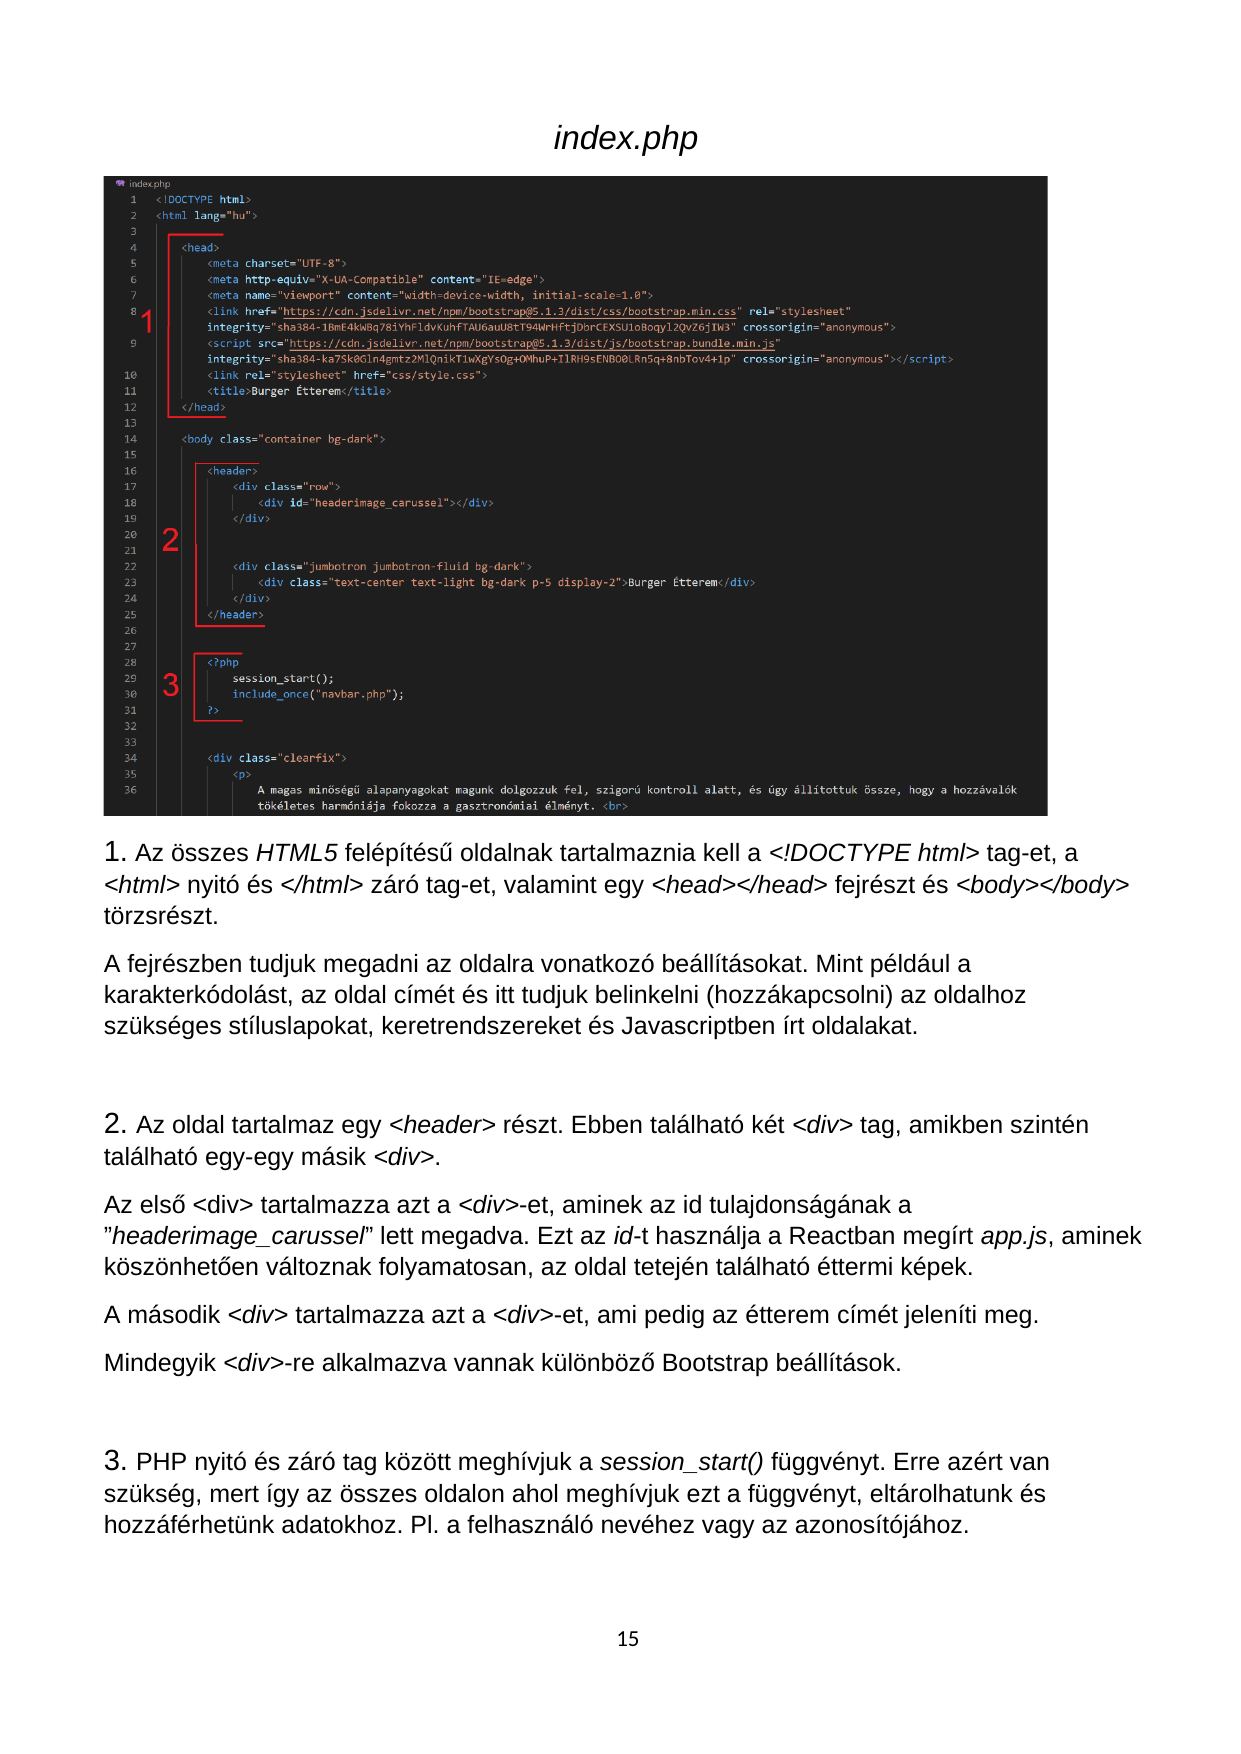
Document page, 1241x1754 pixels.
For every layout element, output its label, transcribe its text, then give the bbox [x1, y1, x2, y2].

text Mindegyik <div>-re alkalmazva vannak különböző Bootstrap beállítások. [103, 1348, 1152, 1376]
text 2. Az oldal tartalmaz egy <header> részt. Ebben található két <div> tag, amikben szintén található egy-egy másik <div>. [103, 1107, 1152, 1171]
text 1. Az összes HTML5 felépítésű oldalnak tartalmaznia kell a <!DOCTYPE html> tag-et, a <html> nyitó és </html> záró tag-et, valamint egy <head></head> fejrészt és <body></body> törzsrészt. [103, 834, 1152, 930]
text Az első <div> tartalmazza azt a <div>-et, aminek az id tulajdonságának a ”headerimage_carussel” lett megadva. Ezt az id-t használja a Reactban megírt app.js, aminek köszönhetően változnak folyamatosan, az oldal tetején található éttermi képek. [103, 1190, 1152, 1281]
text 3. PHP nyitó és záró tag között meghívjuk a session_start() függvényt. Erre azért van szükség, mert így az összes oldalon ahol meghívjuk ezt a függvényt, eltárolhatunk és hozzáférhetünk adatokhoz. Pl. a felhasználó nevéhez vagy az azonosítójához. [103, 1443, 1152, 1539]
picture [103, 176, 1048, 816]
text index.php [103, 118, 1152, 157]
text A második <div> tartalmazza azt a <div>-et, ami pedig az étterem címét jeleníti meg. [103, 1300, 1152, 1329]
text A fejrészben tudjuk megadni az oldalra vonatkozó beállításokat. Mint például a karakterkódolást, az oldal címét és itt tudjuk belinkelni (hozzákapcsolni) az oldalhoz szükséges stíluslapokat, keretrendszereket és Javascriptben írt oldalakat. [103, 949, 1152, 1040]
